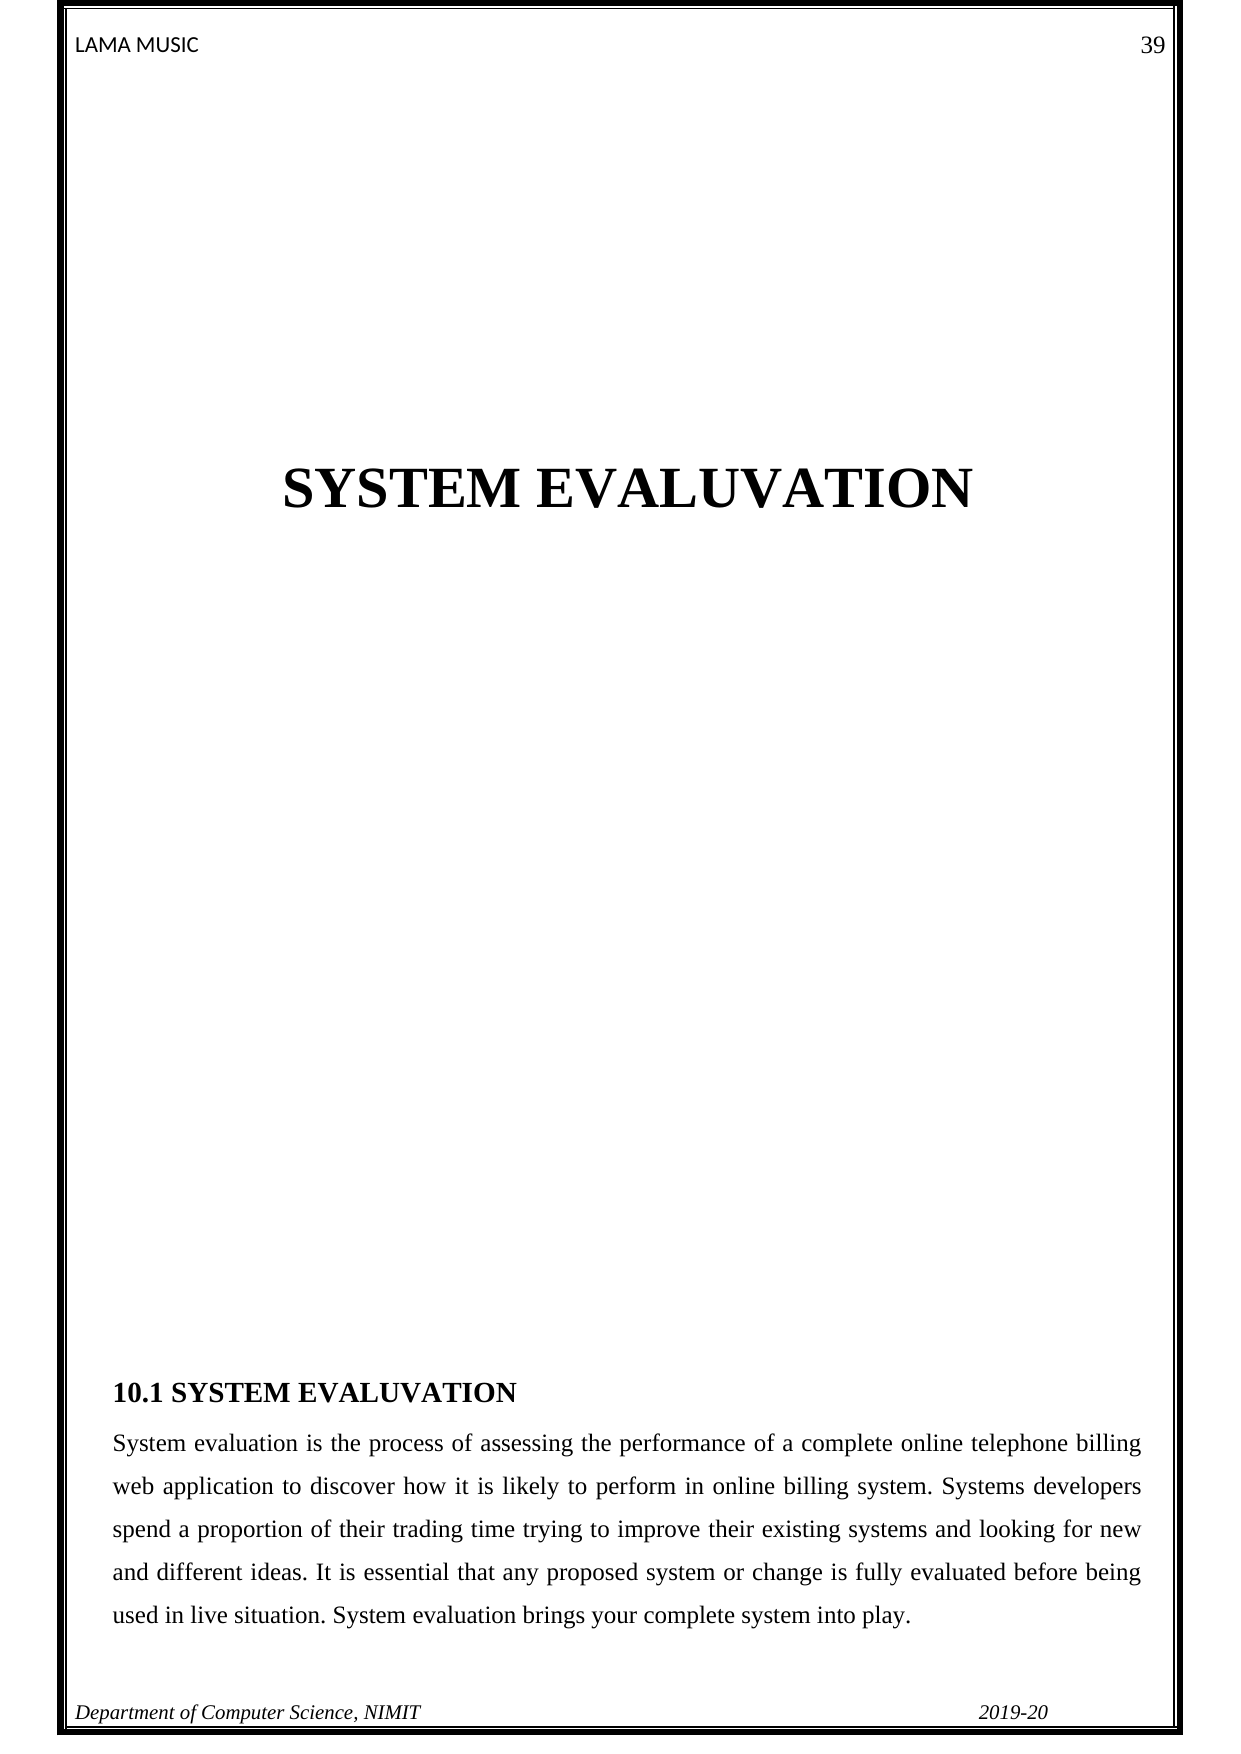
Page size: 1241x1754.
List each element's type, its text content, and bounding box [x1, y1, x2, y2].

text 10.1 SYSTEM EVALUVATION [112, 1375, 1144, 1409]
text System evaluation is the process of assessing the performance of a complete online telephone billing web application to discover how it is likely to perform in online billing system. Systems developers spend a proportion of their trading time trying to improve their existing systems and looking for new and different ideas. It is essential that any proposed system or change is fully evaluated before being used in live situation. System evaluation brings your complete system into play. [112, 1428, 1144, 1629]
text SYSTEM EVALUVATION [112, 452, 1144, 519]
